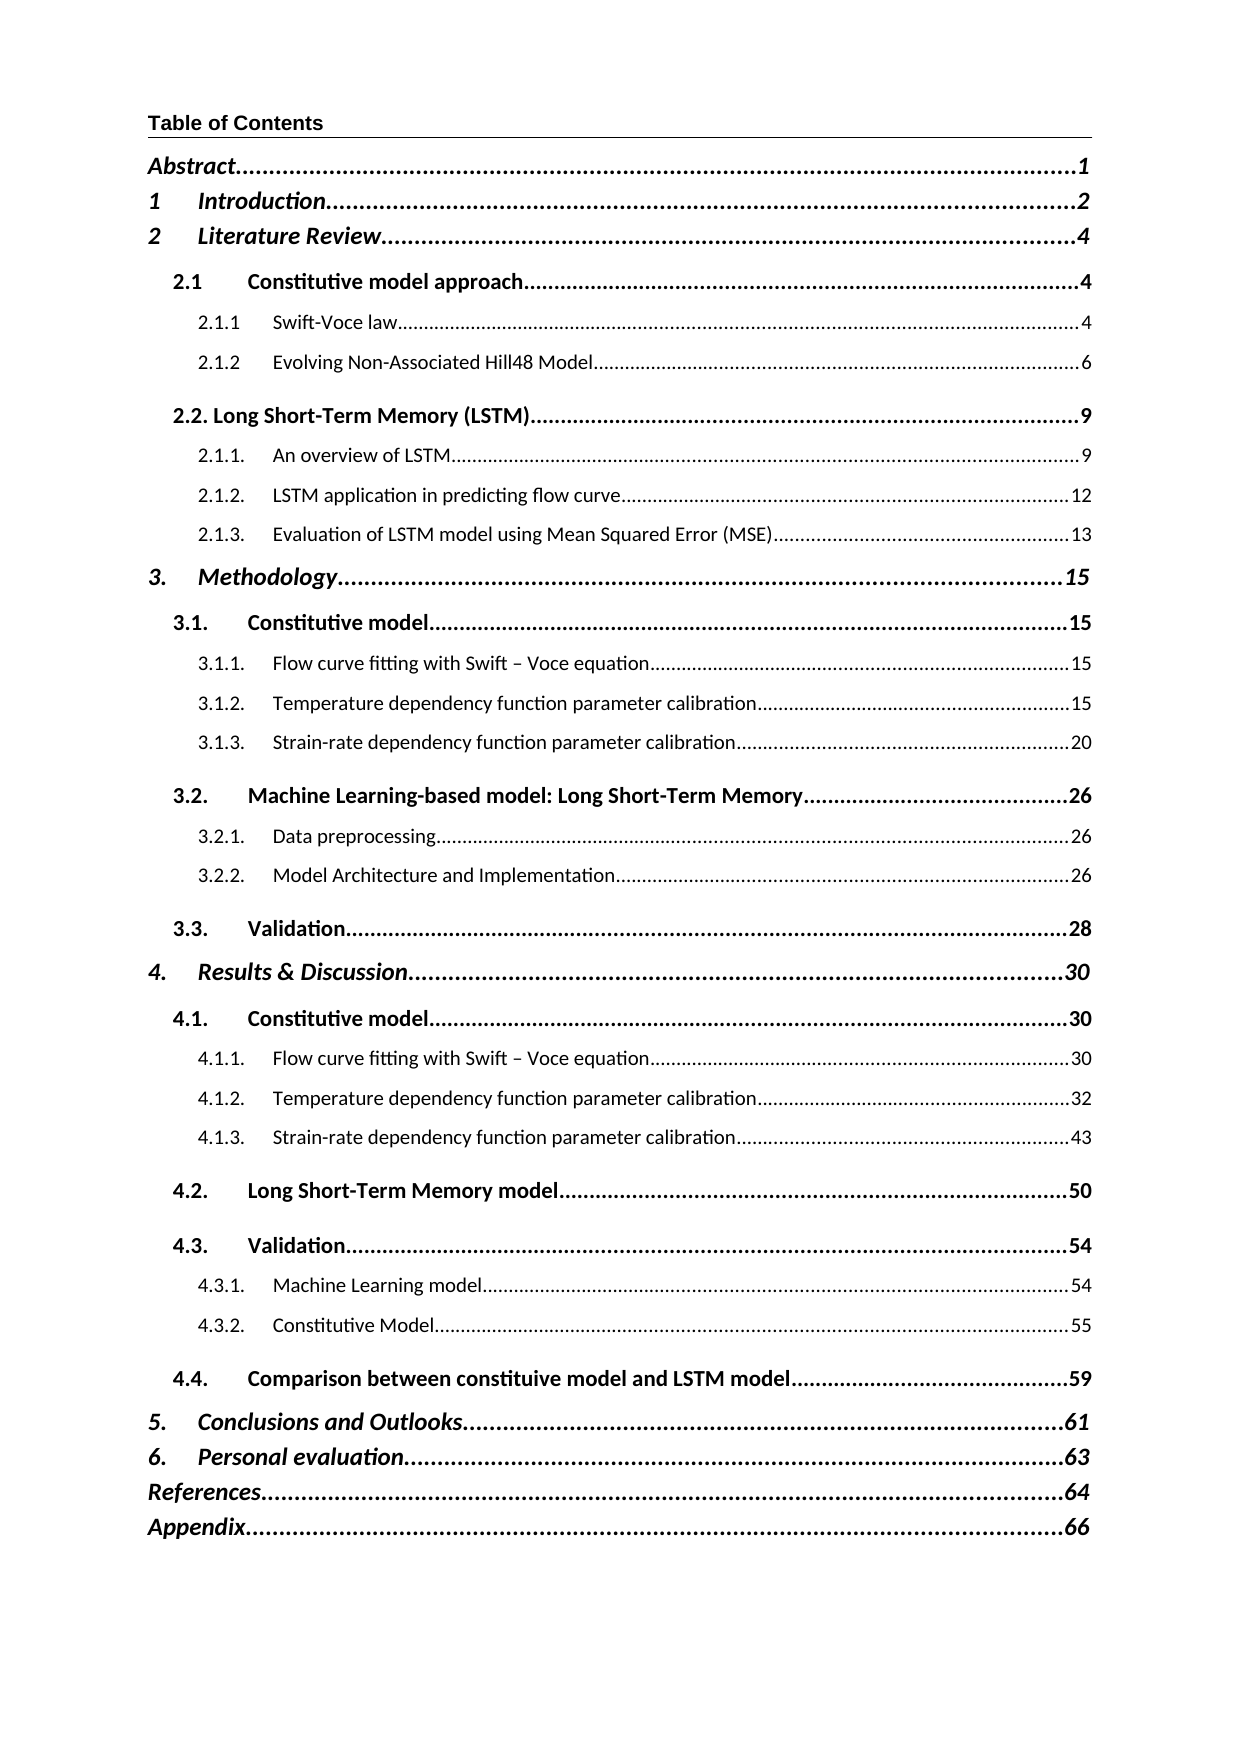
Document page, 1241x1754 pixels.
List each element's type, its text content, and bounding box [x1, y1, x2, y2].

text 3.3. Validation 28 [173, 914, 1092, 942]
text 2 Literature Review 4 [148, 220, 1092, 251]
text 2.1.2 Evolving Non-Associated Hill48 Model 6 [198, 349, 1092, 374]
text 2.1.1 Swift-Voce law 4 [198, 309, 1092, 335]
text 3.1.3. Strain-rate dependency function parameter calibration 20 [198, 729, 1092, 754]
text References 64 [148, 1476, 1092, 1506]
text 3.1.1. Flow curve fitting with Swift – Voce equation 15 [198, 650, 1092, 676]
text 3.2. Machine Learning-based model: Long Short-Term Memory 26 [173, 781, 1092, 809]
text 4.4. Comparison between constituive model and LSTM model 59 [173, 1364, 1092, 1392]
text 4.3.1. Machine Learning model 54 [198, 1273, 1092, 1298]
text 3.2.2. Model Architecture and Implementation 26 [198, 862, 1092, 888]
text 5. Conclusions and Outlooks 61 [148, 1406, 1092, 1436]
text 4.3. Validation 54 [173, 1231, 1092, 1259]
text 6. Personal evaluation 63 [148, 1441, 1092, 1471]
text 3.1.2. Temperature dependency function parameter calibration 15 [198, 690, 1092, 715]
text 3. Methodology 15 [148, 561, 1092, 591]
text 3.2.1. Data preprocessing 26 [198, 823, 1092, 848]
text 4.3.2. Constitutive Model 55 [198, 1312, 1092, 1337]
text 2.2. Long Short-Term Memory (LSTM) 9 [173, 401, 1092, 429]
text 2.1.3. Evaluation of LSTM model using Mean Squared Error (MSE) 13 [198, 521, 1092, 547]
text 3.1. Constitutive model 15 [173, 608, 1092, 636]
text Abstract 1 [148, 150, 1092, 181]
text 2.1 Constitutive model approach 4 [173, 267, 1092, 296]
text 1 Introduction 2 [148, 185, 1092, 216]
text 2.1.2. LSTM application in predicting flow curve 12 [198, 482, 1092, 507]
text 4.1.1. Flow curve fitting with Swift – Voce equation 30 [198, 1046, 1092, 1071]
text 2.1.1. An overview of LSTM 9 [198, 443, 1092, 468]
text Appendix 66 [148, 1511, 1092, 1541]
text 4.1.2. Temperature dependency function parameter calibration 32 [198, 1085, 1092, 1110]
text 4. Results & Discussion 30 [148, 956, 1092, 987]
text 4.1. Constitutive model 30 [173, 1004, 1092, 1032]
text 4.1.3. Strain-rate dependency function parameter calibration 43 [198, 1124, 1092, 1150]
text 4.2. Long Short-Term Memory model 50 [173, 1176, 1092, 1204]
